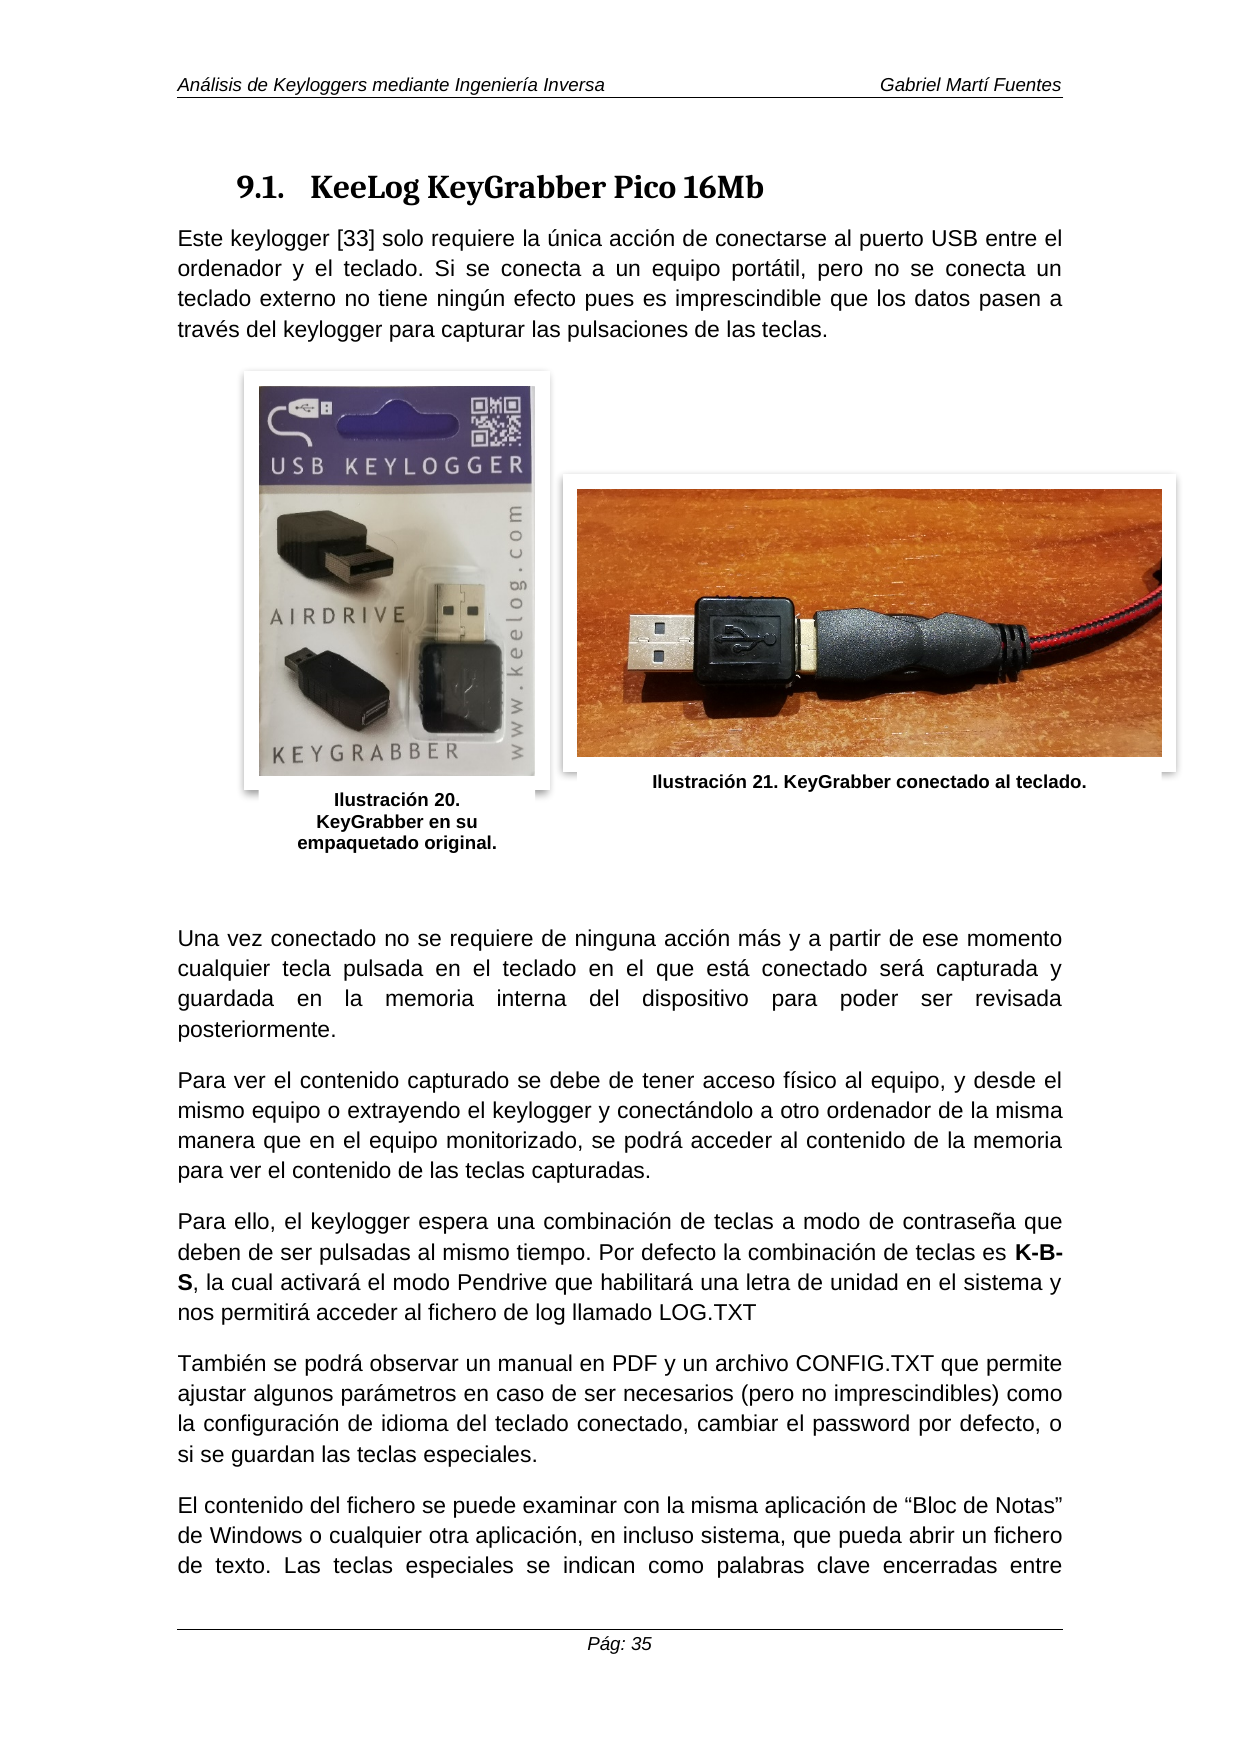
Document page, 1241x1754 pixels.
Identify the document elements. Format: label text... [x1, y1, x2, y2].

text También se podrá observar un manual en PDF y un archivo CONFIG.TXT que permite ajustar algunos parámetros en caso de ser necesarios (pero no imprescindibles) como la configuración de idioma del teclado conectado, cambiar el password por defecto, o si se guardan las teclas especiales. [177, 1350, 1063, 1467]
text Este keylogger solo requiere la única acción de conectarse al puerto USB entre el ordenador y el teclado. Si se conecta a un equipo portátil, pero no se conecta un teclado externo no tiene ningún efecto pues es imprescindible que los datos pasen a través del keylogger para capturar las pulsaciones de las teclas. [177, 225, 1063, 342]
text Para ello, el keylogger espera una combinación de teclas a modo de contraseña que deben de ser pulsadas al mismo tiempo. Por defecto la combinación de teclas es K-B-S, la cual activará el modo Pendrive que habilitará una letra de unidad en el sistema y nos permitirá acceder al fichero de log llamado LOG.TXT [177, 1208, 1063, 1325]
text Una vez conectado no se requiere de ninguna acción más y a partir de ese momento cualquier tecla pulsada en el teclado en el que está conectado será capturada y guardada en la memoria interna del dispositivo para poder ser revisada posteriormente. [177, 925, 1063, 1042]
picture [577, 489, 1162, 757]
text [177, 1492, 1063, 1578]
picture [259, 386, 535, 776]
text Para ver el contenido capturado se debe de tener acceso físico al equipo, y desde el mismo equipo o extrayendo el keylogger y conectándolo a otro ordenador de la misma manera que en el equipo monitorizado, se podrá acceder al contenido de la memoria para ver el contenido de las teclas capturadas. [177, 1067, 1063, 1184]
subtitle KeeLog KeyGrabber Pico 16Mb [236, 168, 1063, 207]
